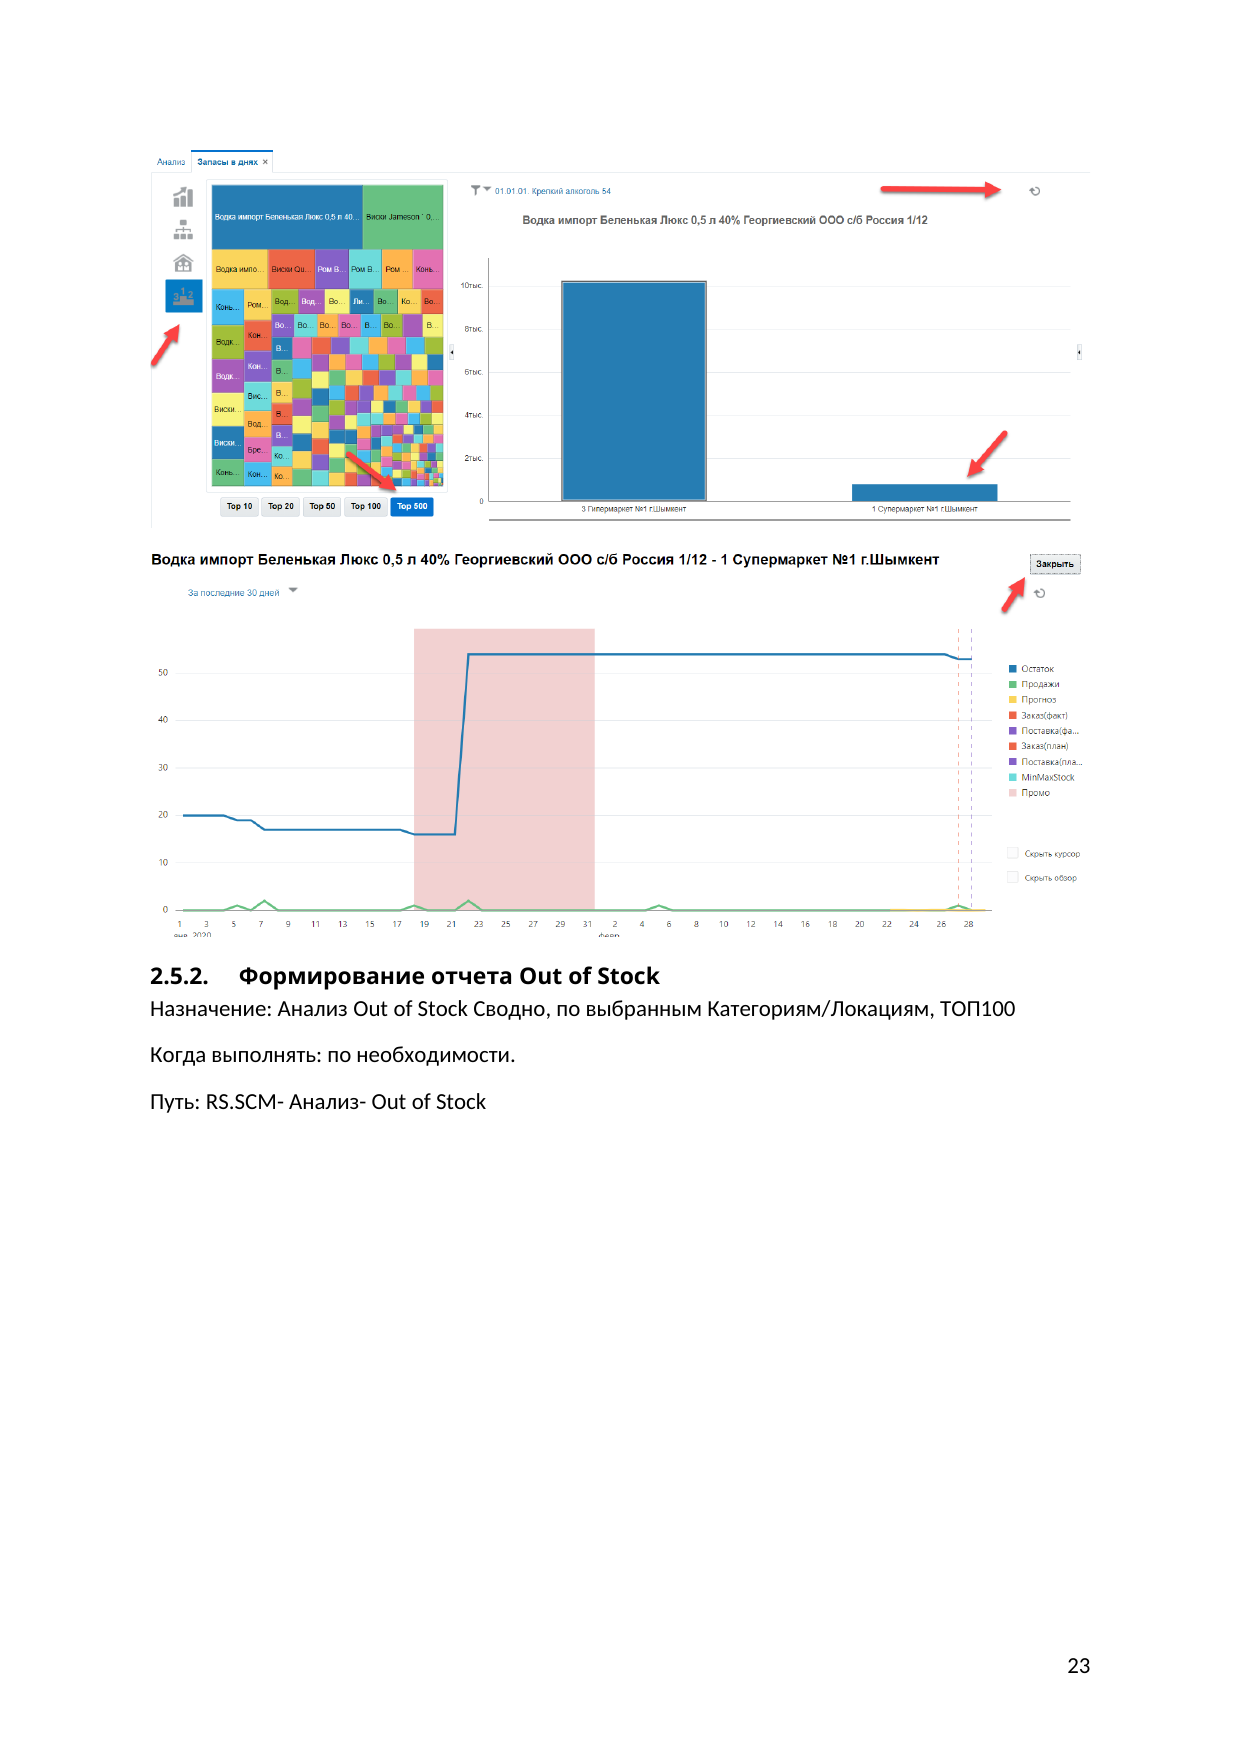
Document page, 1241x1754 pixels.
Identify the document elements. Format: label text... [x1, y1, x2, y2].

subtitle Формирование отчета Out of Stock [150, 960, 1090, 991]
picture [150, 546, 1091, 937]
picture [150, 150, 1091, 528]
text Путь: RS.SCM- Анализ- Out of Stock [150, 1087, 1090, 1116]
text Назначение: Анализ Out of Stock Сводно, по выбранным Категориям/Локациям, ТОП100 [150, 994, 1090, 1022]
text Когда выполнять: по необходимости. [150, 1041, 1090, 1069]
